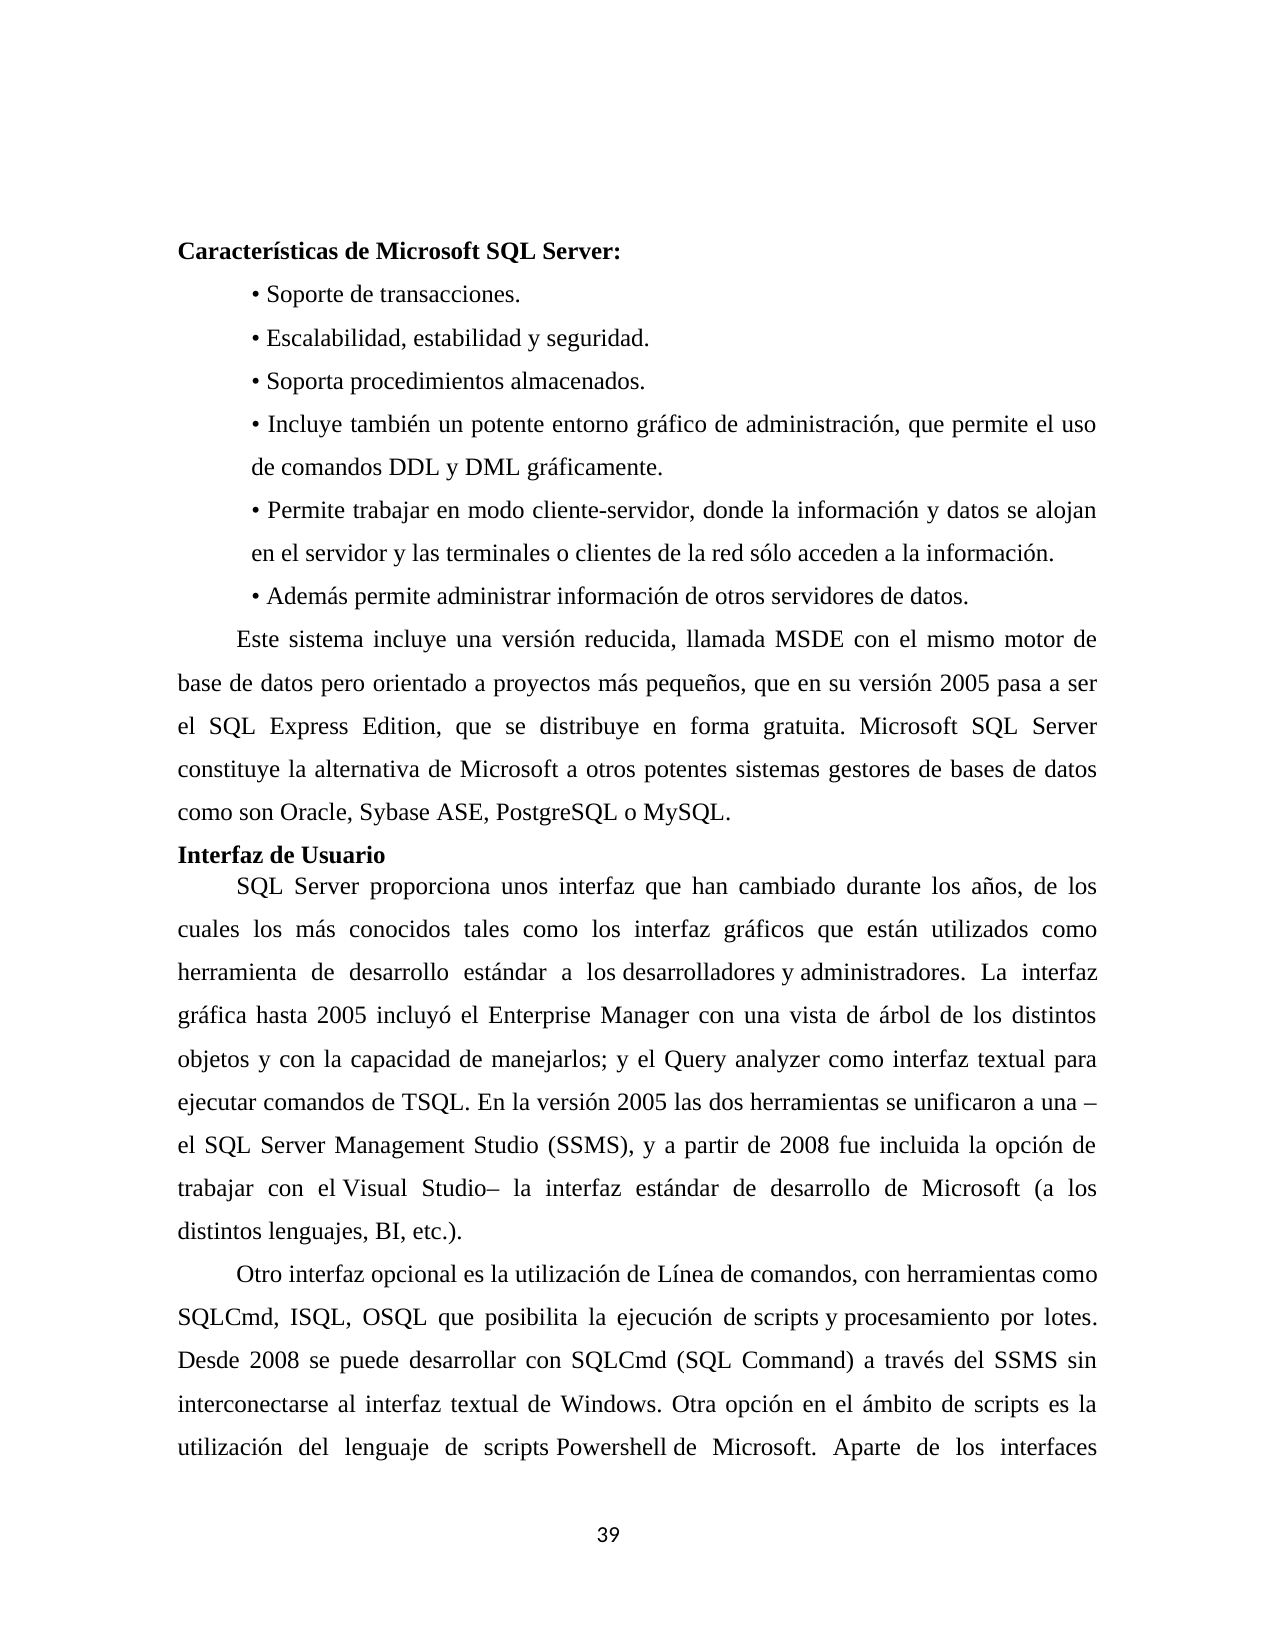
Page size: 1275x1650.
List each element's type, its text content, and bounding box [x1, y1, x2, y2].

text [177, 1259, 1098, 1461]
text • Además permite administrar información de otros servidores de datos. [251, 581, 1098, 610]
text Este sistema incluye una versión reducida, llamada MSDE con el mismo motor de base de datos pero orientado a proyectos más pequeños, que en su versión 2005 pasa a ser el SQL Express Edition, que se distribuye en forma gratuita. Microsoft SQL Server constituye la alternativa de Microsoft a otros potentes sistemas gestores de bases de datos como son Oracle, Sybase ASE, PostgreSQL o MySQL. [177, 624, 1098, 826]
text SQL Server proporciona unos interfaz que han cambiado durante los años, de los cuales los más conocidos tales como los interfaz gráficos que están utilizados como herramienta de desarrollo estándar a los desarrolladores y administradores. La interfaz gráfica hasta 2005 incluyó el Enterprise Manager con una vista de árbol de los distintos objetos y con la capacidad de manejarlos; y el Query analyzer como interfaz textual para ejecutar comandos de TSQL. En la versión 2005 las dos herramientas se unificaron a una –el SQL Server Management Studio (SSMS), y a partir de 2008 fue incluida la opción de trabajar con el Visual Studio– la interfaz estándar de desarrollo de Microsoft (a los distintos lenguajes, BI, etc.). [177, 871, 1098, 1245]
text Interfaz de Usuario [177, 840, 1098, 869]
text • Soporte de transacciones. [177, 279, 1098, 308]
text • Incluye también un potente entorno gráfico de administración, que permite el uso de comandos DDL y DML gráficamente. [251, 409, 1098, 481]
text • Escalabilidad, estabilidad y seguridad. [177, 323, 1098, 351]
text Características de Microsoft SQL Server: [177, 236, 1098, 265]
text • Permite trabajar en modo cliente-servidor, donde la información y datos se alojan en el servidor y las terminales o clientes de la red sólo acceden a la información. [251, 495, 1098, 567]
text • Soporta procedimientos almacenados. [177, 366, 1098, 394]
